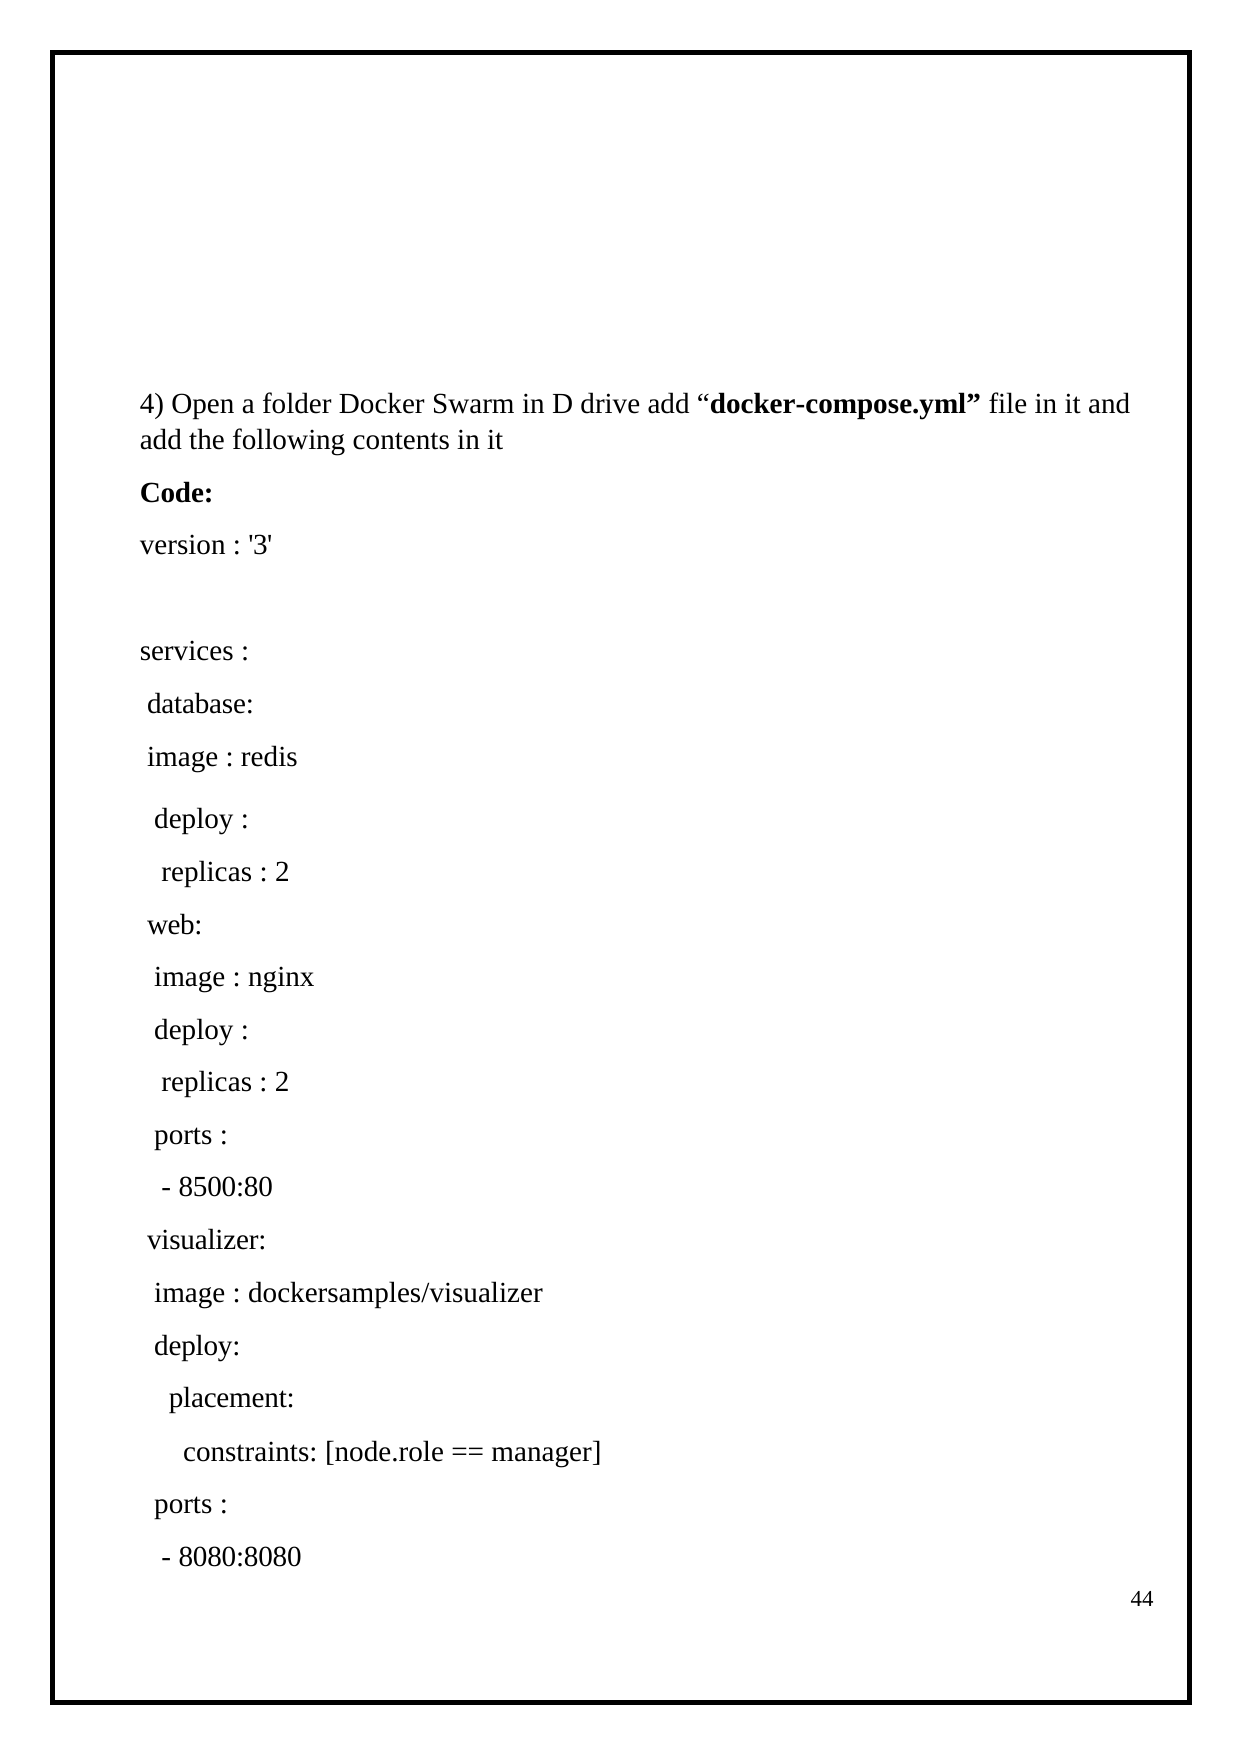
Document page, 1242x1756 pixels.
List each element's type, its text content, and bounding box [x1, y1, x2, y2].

text image : nginx deploy : [154, 959, 389, 1045]
text - 8500:80 [161, 1169, 1153, 1203]
text visualizer: [147, 1222, 1153, 1256]
text image : dockersamples/visualizer deploy: [154, 1275, 576, 1362]
text replicas : 2 web: [147, 854, 323, 940]
subtitle Code: [139, 475, 1153, 508]
text placement: [168, 1381, 1153, 1414]
text replicas : 2 ports : [154, 1064, 323, 1150]
text constraints: [node.role == manager] ports : [154, 1434, 616, 1519]
text - 8080:8080 [161, 1539, 1153, 1572]
text version : '3' [139, 527, 1153, 561]
list Open a folder Docker Swarm in D drive add “docker-compose.yml” file in it and add the following contents in it [139, 386, 1130, 455]
text deploy : [154, 801, 1153, 835]
text services : database: image : redis [139, 633, 323, 772]
